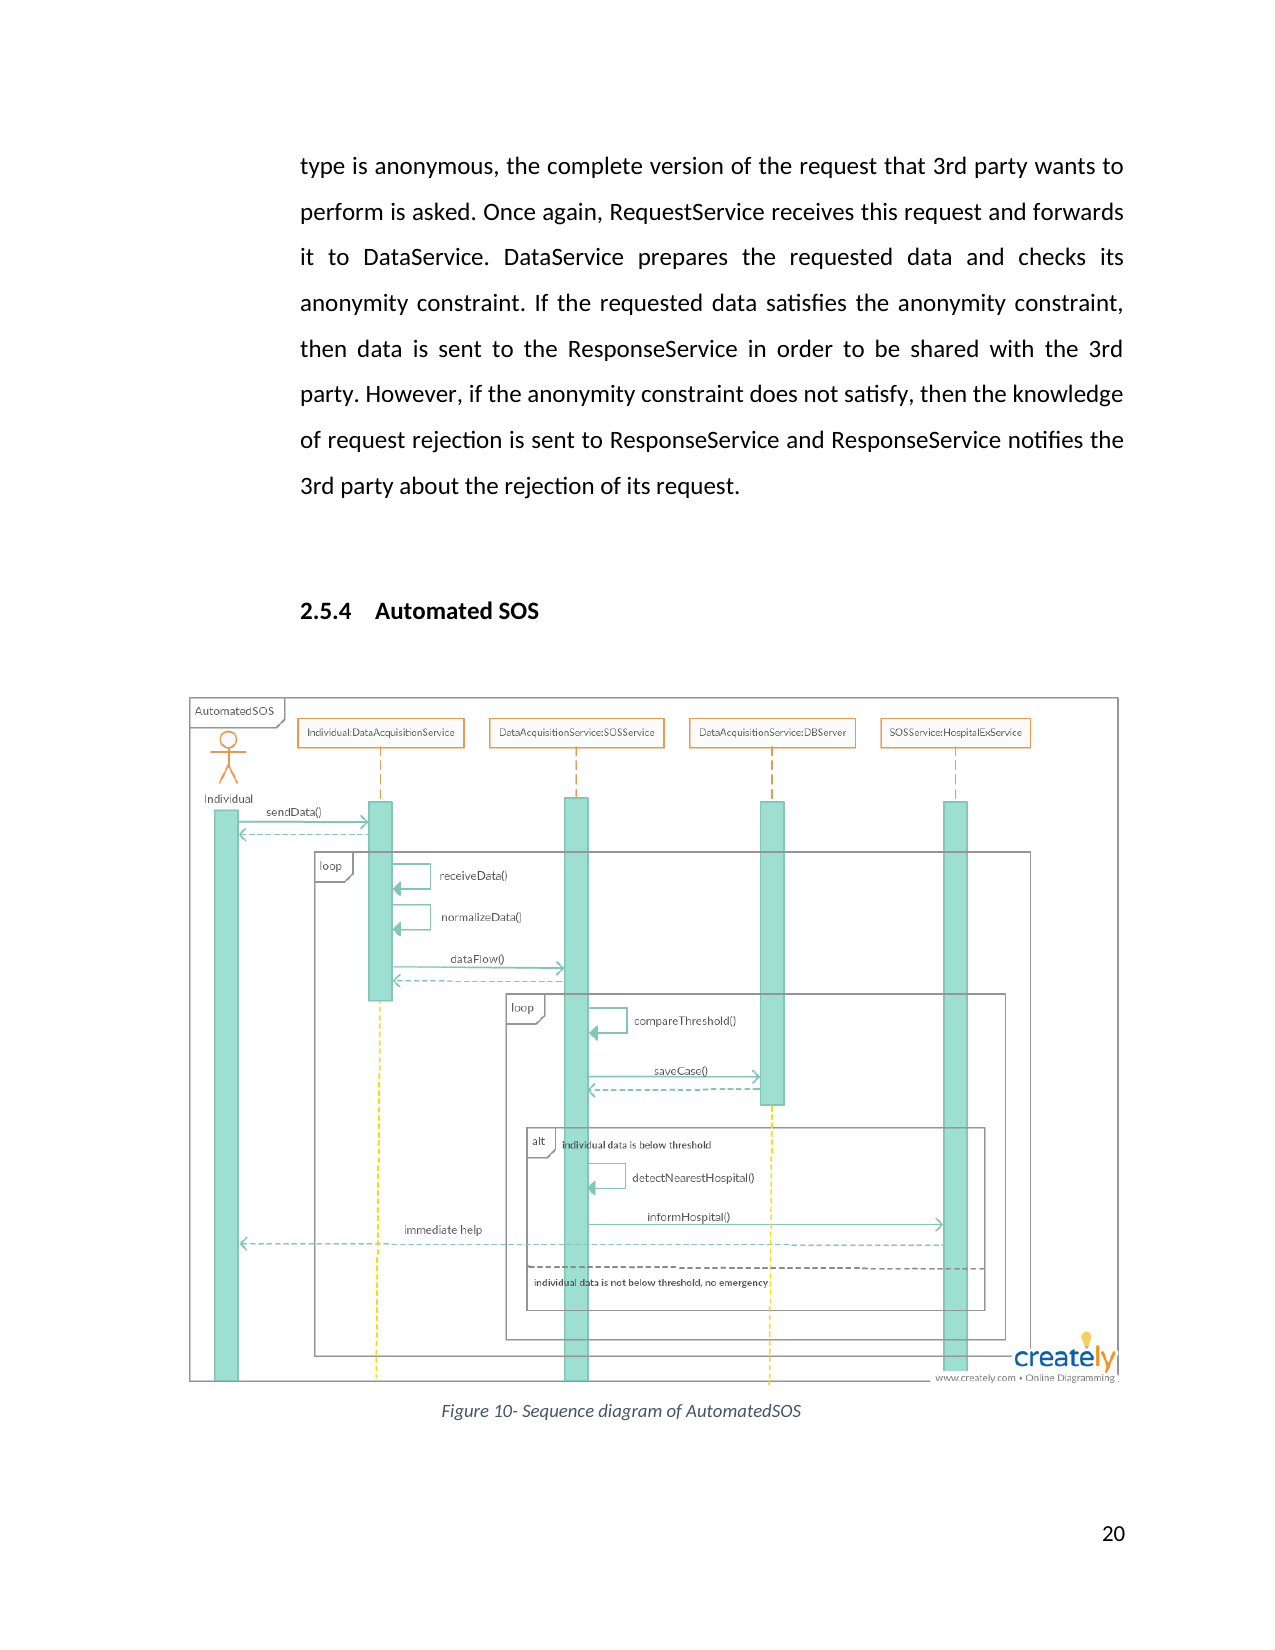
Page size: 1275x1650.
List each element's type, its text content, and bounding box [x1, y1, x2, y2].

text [300, 150, 1125, 501]
picture [180, 689, 1120, 1385]
subtitle Automated SOS [300, 595, 1125, 625]
